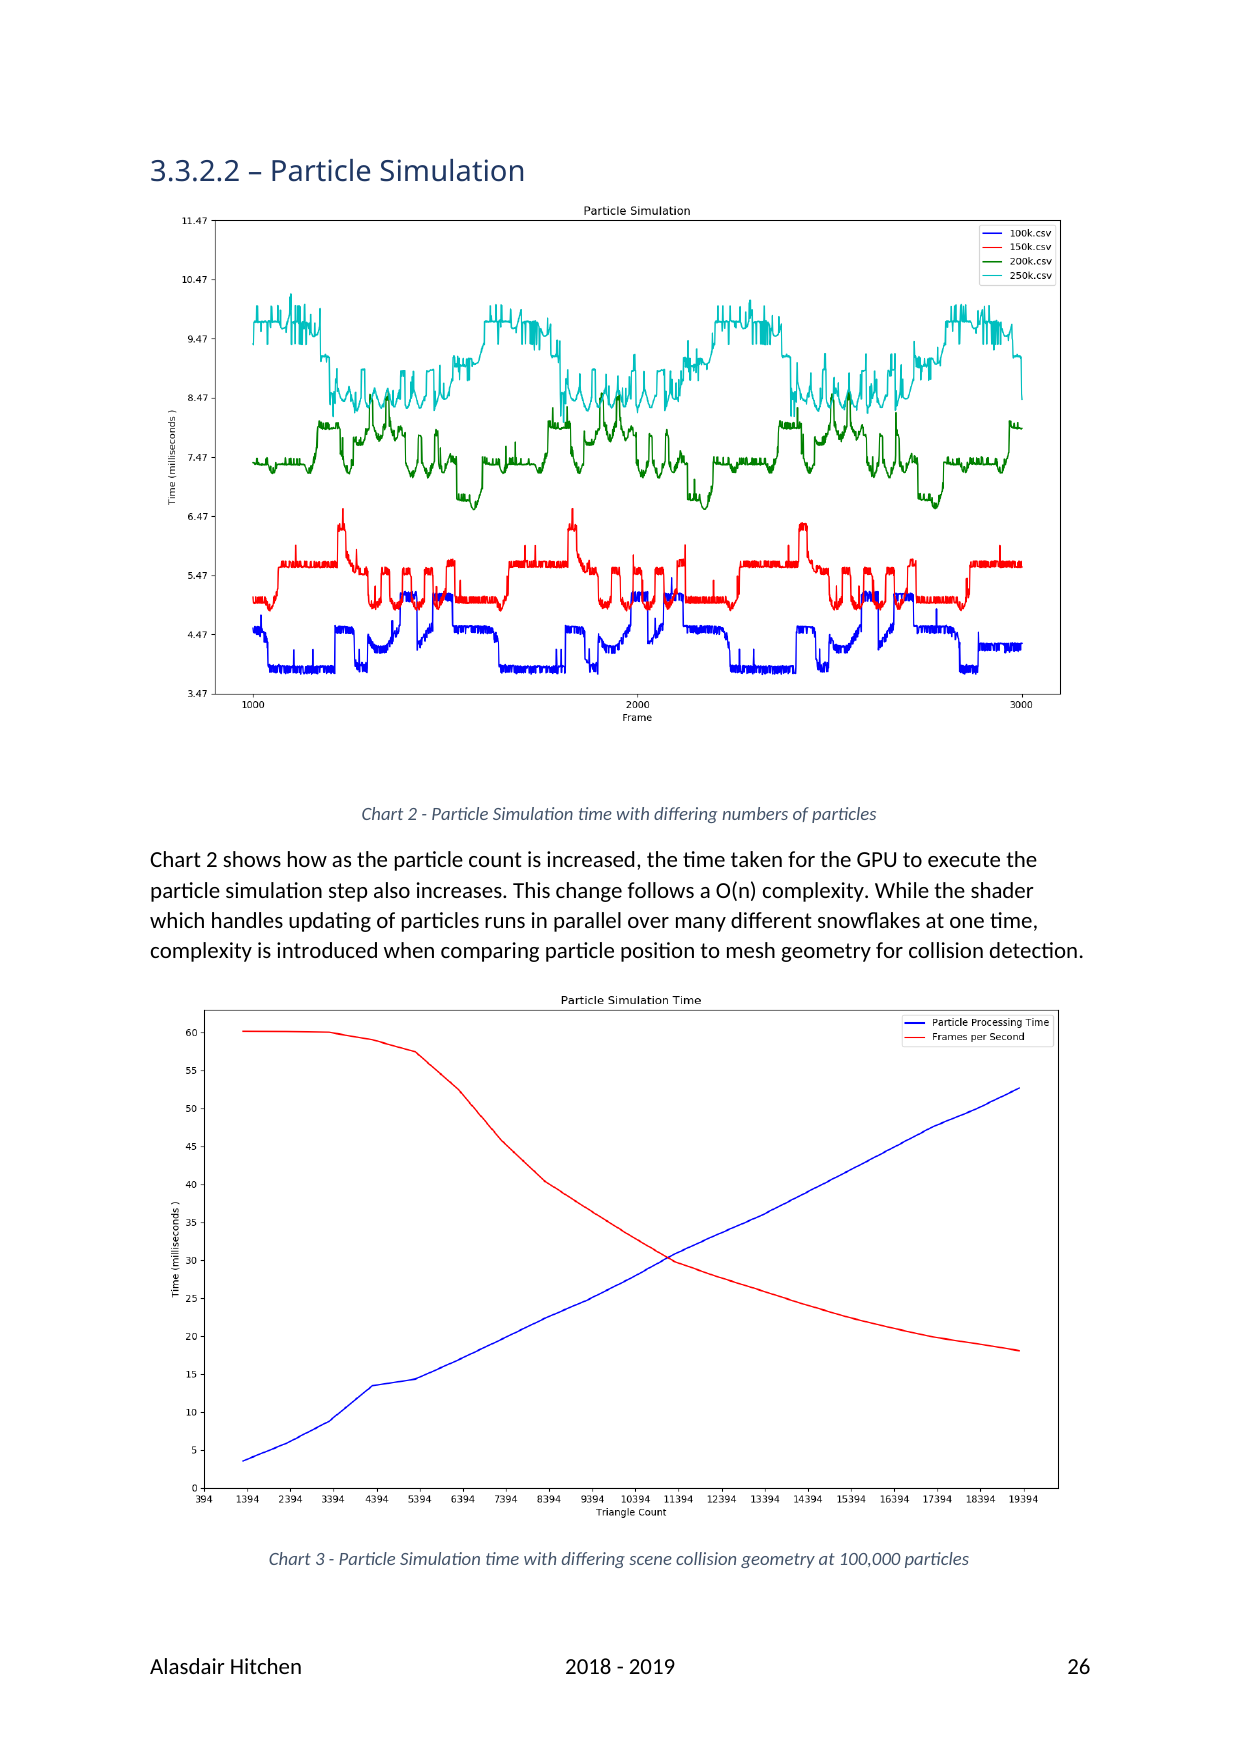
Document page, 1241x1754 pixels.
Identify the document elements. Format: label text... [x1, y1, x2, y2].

picture [159, 983, 1081, 1528]
text Chart 2 shows how as the particle count is increased, the time taken for the GPU to execute the particle simulation step also increases. This change follows a O(n) complexity. While the shader which handles updating of particles runs in parallel over many different snowflakes at one time, complexity is introduced when comparing particle position to mesh geometry for collision detection. [150, 846, 1090, 964]
text Chart 2 - Particle Simulation time with differing numbers of particles [150, 802, 1090, 825]
text Chart 3 - Particle Simulation time with differing scene collision geometry at 100,000 particles [150, 1547, 1090, 1570]
picture [150, 192, 1077, 737]
subtitle 3.3.2.2 – Particle Simulation [150, 150, 1090, 190]
